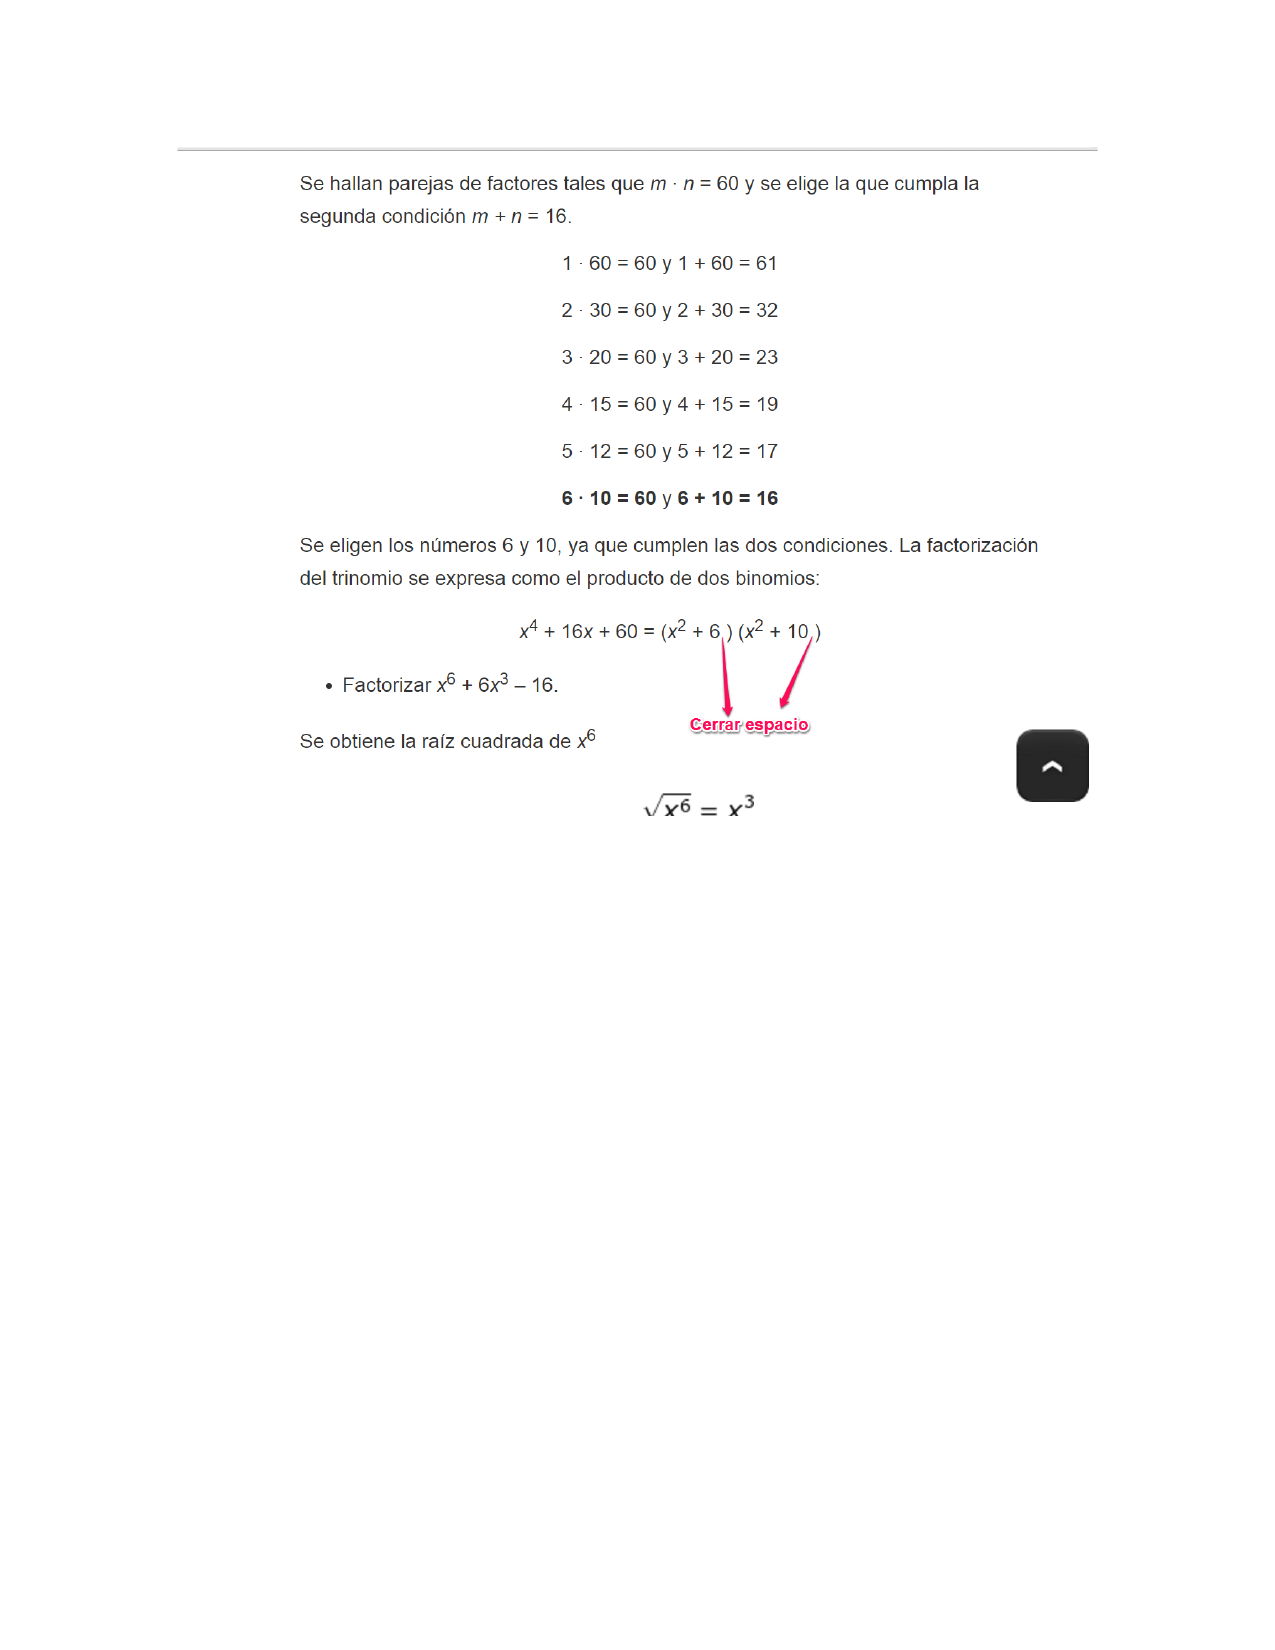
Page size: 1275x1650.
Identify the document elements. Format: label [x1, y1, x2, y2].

picture [177, 147, 1098, 816]
